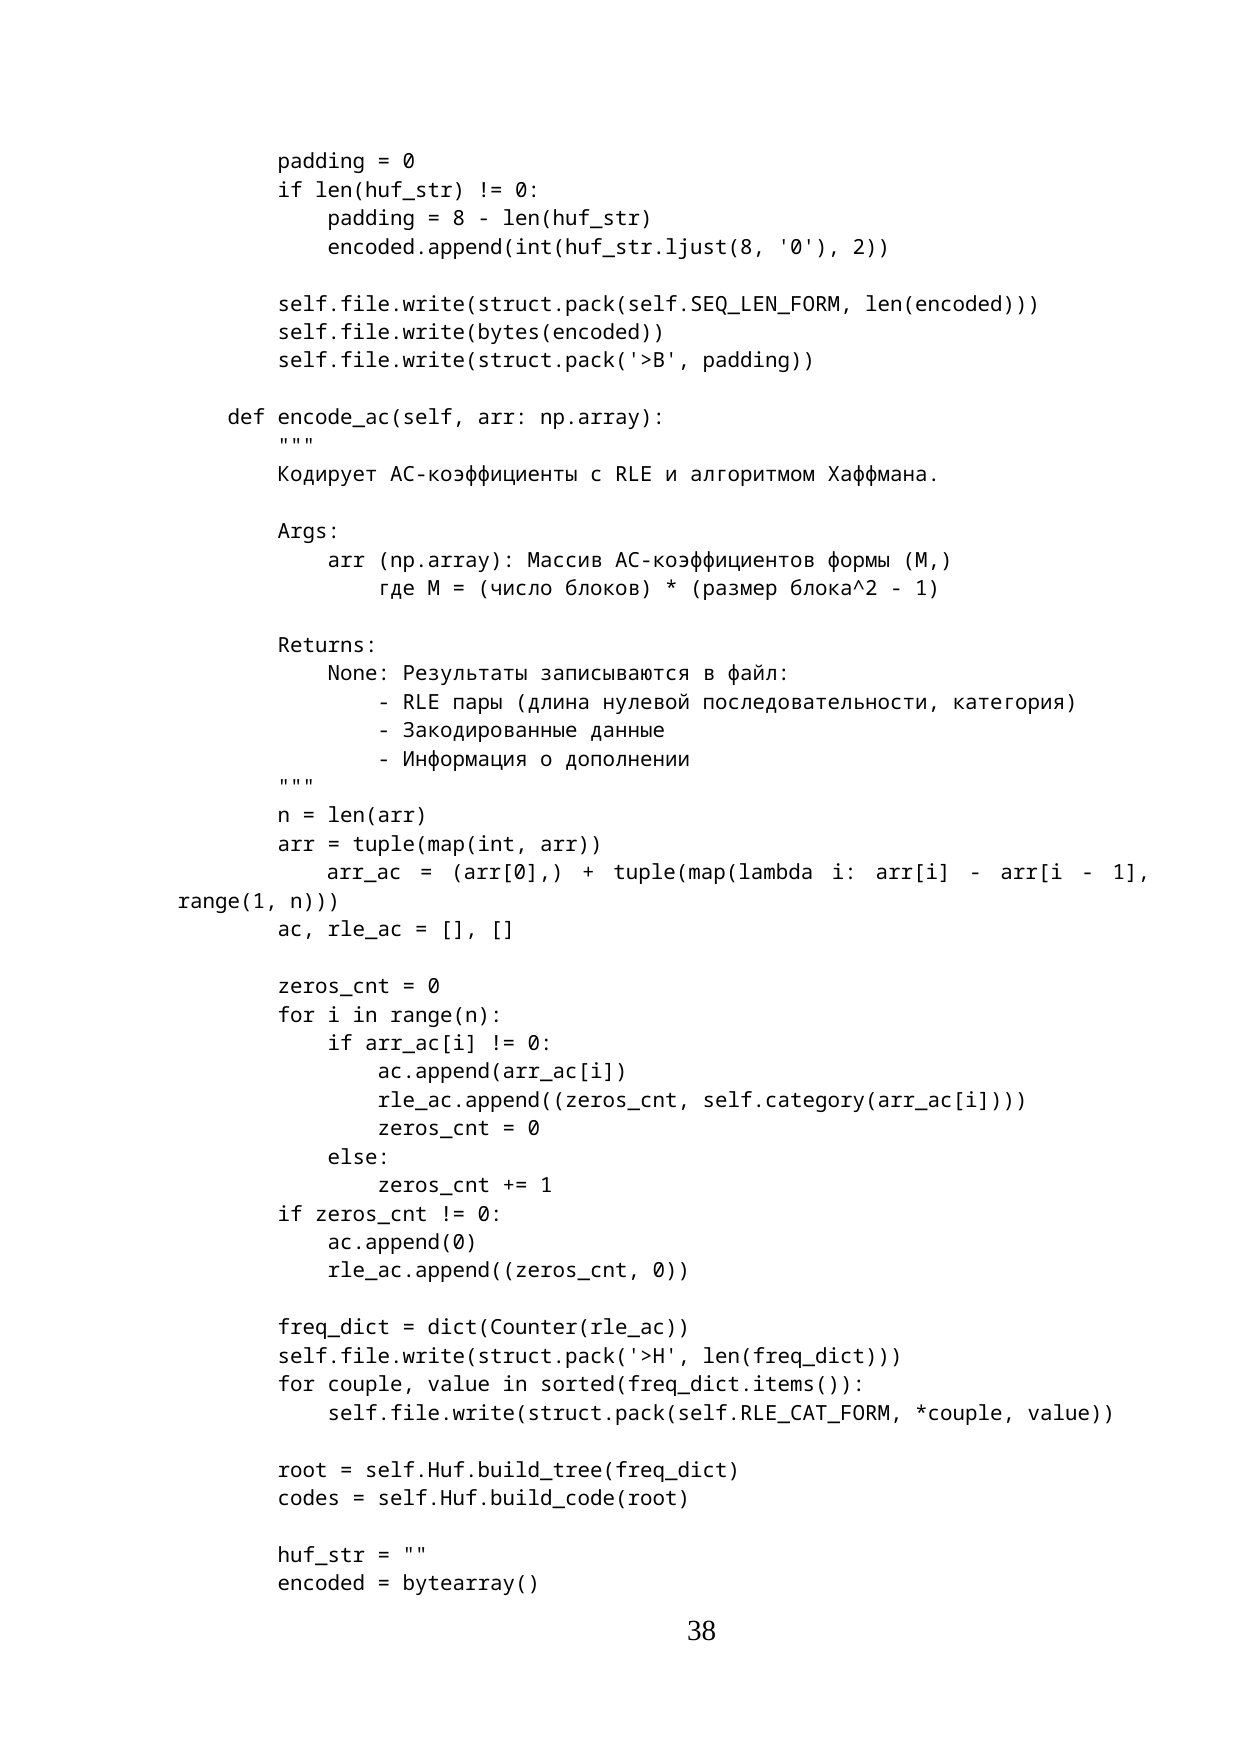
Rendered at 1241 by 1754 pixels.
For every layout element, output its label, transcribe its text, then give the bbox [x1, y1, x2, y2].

text if zeros_cnt != 0: [177, 1199, 1152, 1227]
text if len(huf_str) != 0: [177, 175, 1152, 203]
text freq_dict = dict(Counter(rle_ac)) [177, 1312, 1152, 1341]
text """ [177, 772, 1152, 801]
text rle_ac.append((zeros_cnt, 0)) [177, 1256, 1152, 1284]
text arr_ac = (arr[0],) + tuple(map(lambda i: arr[i] - arr[i - 1], range(1, n))) [177, 857, 1152, 914]
text if arr_ac[i] != 0: [177, 1028, 1152, 1057]
text arr = tuple(map(int, arr)) [177, 829, 1152, 857]
text zeros_cnt = 0 [177, 971, 1152, 1000]
text Кодирует AC-коэффициенты с RLE и алгоритмом Хаффмана. [177, 459, 1152, 488]
text self.file.write(bytes(encoded)) [177, 317, 1152, 346]
text self.file.write(struct.pack(self.RLE_CAT_FORM, *couple, value)) [177, 1398, 1152, 1426]
text self.file.write(struct.pack(self.SEQ_LEN_FORM, len(encoded))) [177, 289, 1152, 317]
text ac.append(arr_ac[i]) [177, 1057, 1152, 1085]
text zeros_cnt = 0 [177, 1113, 1152, 1142]
text где M = (число блоков) * (размер блока^2 - 1) [177, 573, 1152, 602]
text else: [177, 1142, 1152, 1170]
text - Закодированные данные [177, 715, 1152, 744]
text None: Результаты записываются в файл: [177, 658, 1152, 687]
text for i in range(n): [177, 1000, 1152, 1028]
text rle_ac.append((zeros_cnt, self.category(arr_ac[i]))) [177, 1085, 1152, 1113]
text encoded = bytearray() [177, 1568, 1152, 1597]
text ac.append(0) [177, 1227, 1152, 1256]
text def encode_ac(self, arr: np.array): [177, 402, 1152, 431]
text for couple, value in sorted(freq_dict.items()): [177, 1369, 1152, 1398]
text arr (np.array): Массив AC-коэффициентов формы (M,) [177, 545, 1152, 573]
text """ [177, 431, 1152, 459]
text ac, rle_ac = [], [] [177, 914, 1152, 943]
text Args: [177, 516, 1152, 545]
text - Информация о дополнении [177, 744, 1152, 772]
text n = len(arr) [177, 801, 1152, 829]
text padding = 8 - len(huf_str) [177, 203, 1152, 232]
text zeros_cnt += 1 [177, 1170, 1152, 1199]
text codes = self.Huf.build_code(root) [177, 1483, 1152, 1512]
text - RLE пары (длина нулевой последовательности, категория) [177, 687, 1152, 715]
text padding = 0 [177, 147, 1152, 175]
text Returns: [177, 630, 1152, 658]
text self.file.write(struct.pack('>H', len(freq_dict))) [177, 1341, 1152, 1369]
text encoded.append(int(huf_str.ljust(8, '0'), 2)) [177, 232, 1152, 260]
text self.file.write(struct.pack('>B', padding)) [177, 346, 1152, 374]
text root = self.Huf.build_tree(freq_dict) [177, 1455, 1152, 1483]
text huf_str = "" [177, 1540, 1152, 1568]
